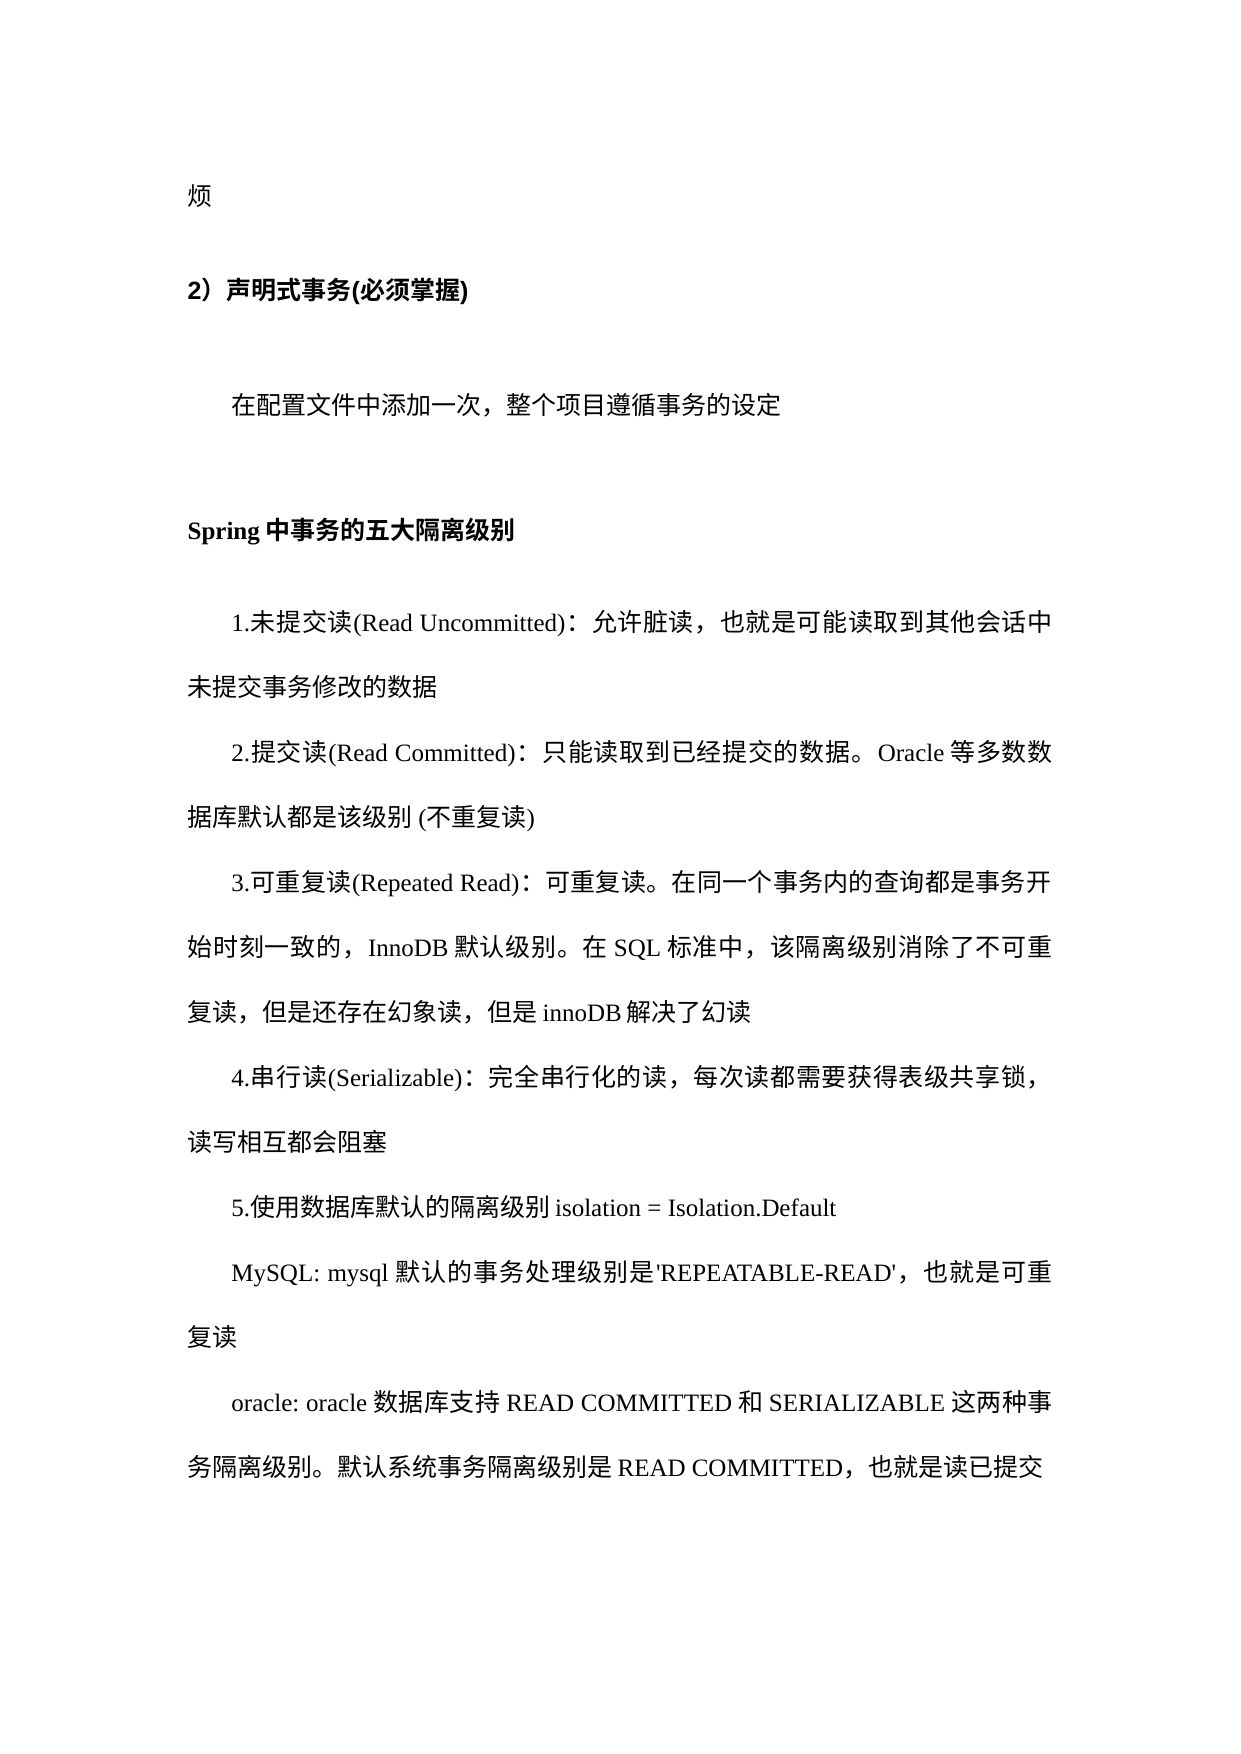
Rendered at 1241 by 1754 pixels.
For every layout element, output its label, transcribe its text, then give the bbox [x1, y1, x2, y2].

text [187, 162, 1053, 227]
text oracle: oracle数据库支持READ COMMITTED和SERIALIZABLE这两种事务隔离级别。默认系统事务隔离级别是READ COMMITTED，也就是读已提交 [187, 1368, 1053, 1498]
text MySQL: mysql默认的事务处理级别是'REPEATABLE-READ'，也就是可重复读 [187, 1238, 1053, 1368]
text 3.可重复读(Repeated Read)：可重复读。在同一个事务内的查询都是事务开始时刻一致的，InnoDB默认级别。在SQL标准中，该隔离级别消除了不可重复读，但是还存在幻象读，但是innoDB解决了幻读 [187, 848, 1053, 1043]
text 5.使用数据库默认的隔离级别isolation = Isolation.Default [187, 1173, 1053, 1238]
subtitle 声明式事务(必须掌握) [187, 256, 1053, 321]
text 4.串行读(Serializable)：完全串行化的读，每次读都需要获得表级共享锁，读写相互都会阻塞 [187, 1043, 1053, 1173]
subtitle Spring中事务的五大隔离级别 [187, 496, 1053, 561]
text 1.未提交读(Read Uncommitted)：允许脏读，也就是可能读取到其他会话中未提交事务修改的数据 [187, 588, 1053, 718]
text 在配置文件中添加一次，整个项目遵循事务的设定 [187, 371, 1053, 436]
text 2.提交读(Read Committed)：只能读取到已经提交的数据。Oracle等多数数据库默认都是该级别 (不重复读) [187, 718, 1053, 848]
